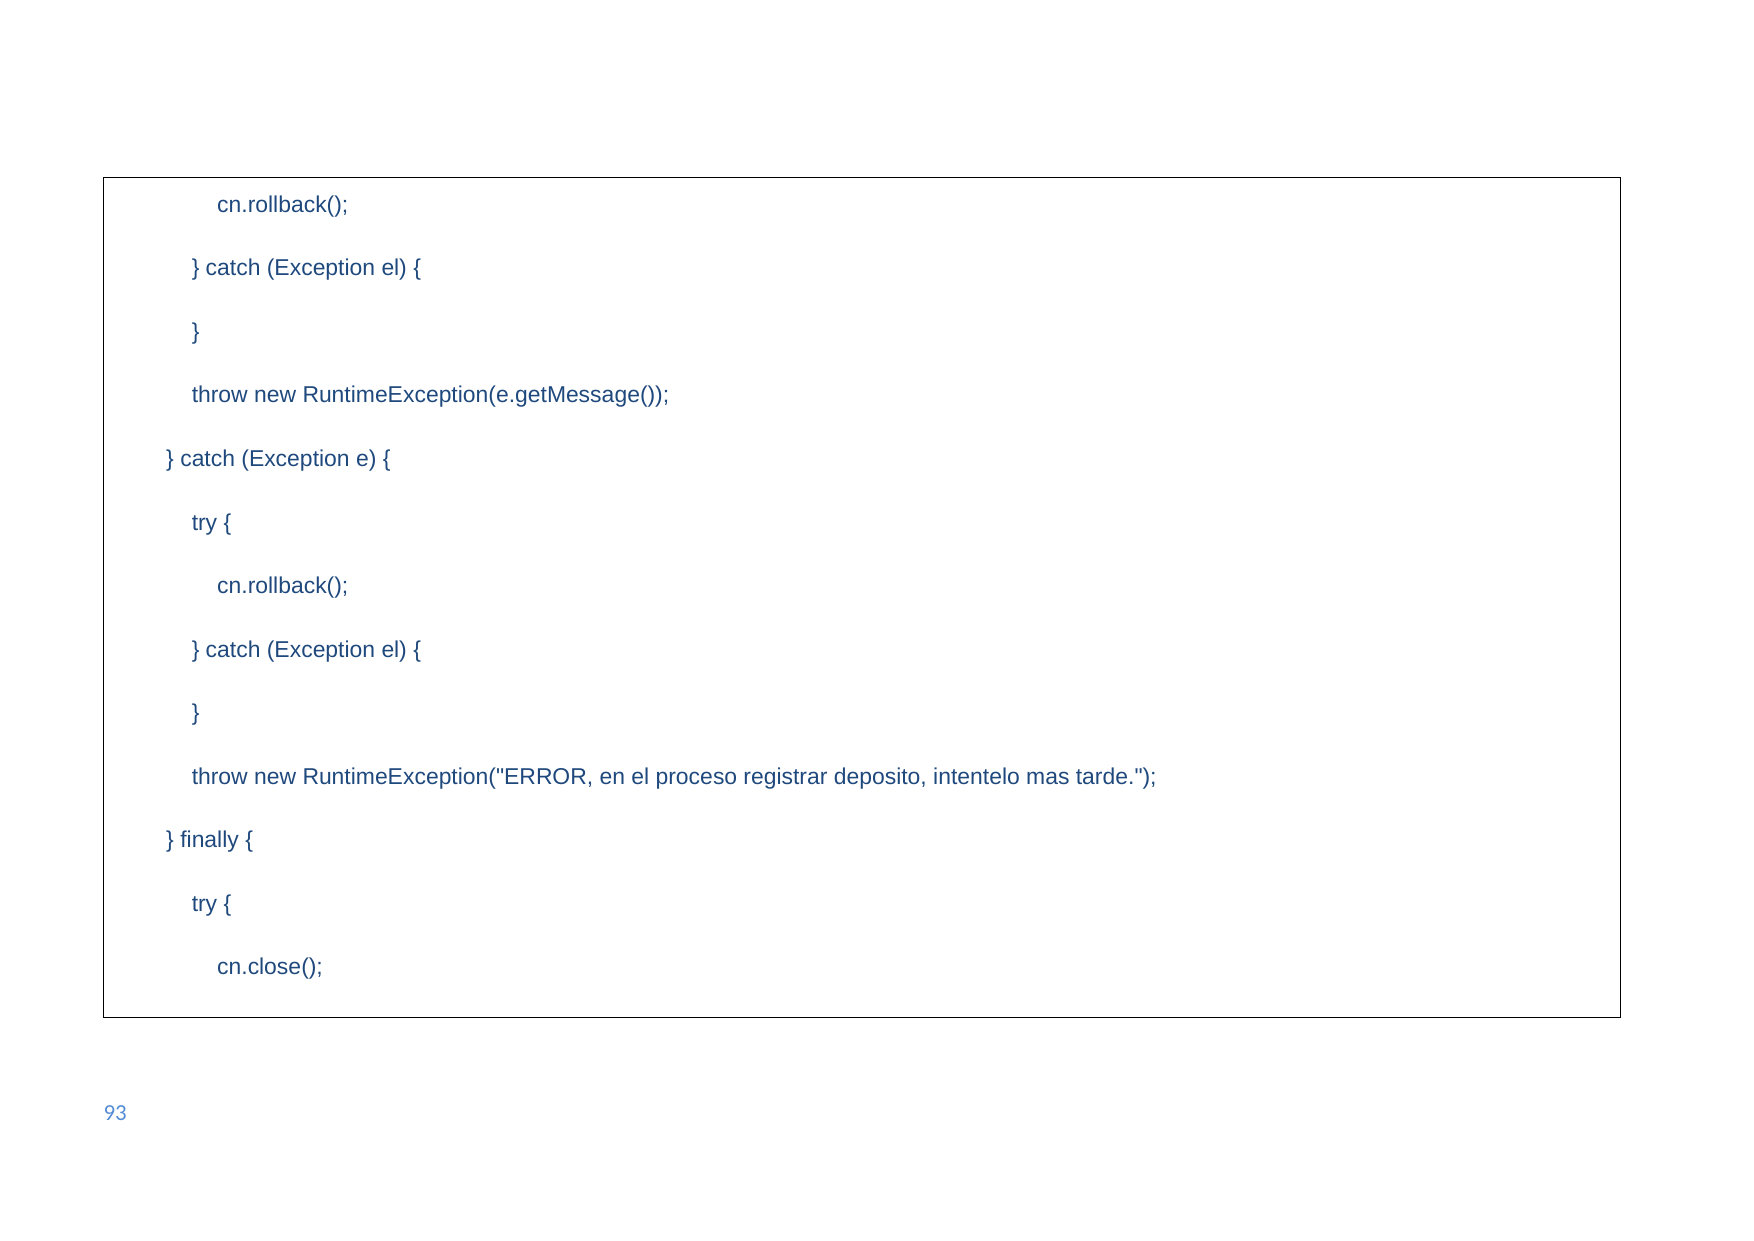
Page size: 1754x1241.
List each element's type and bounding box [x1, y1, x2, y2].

table_header [104, 178, 1620, 1017]
